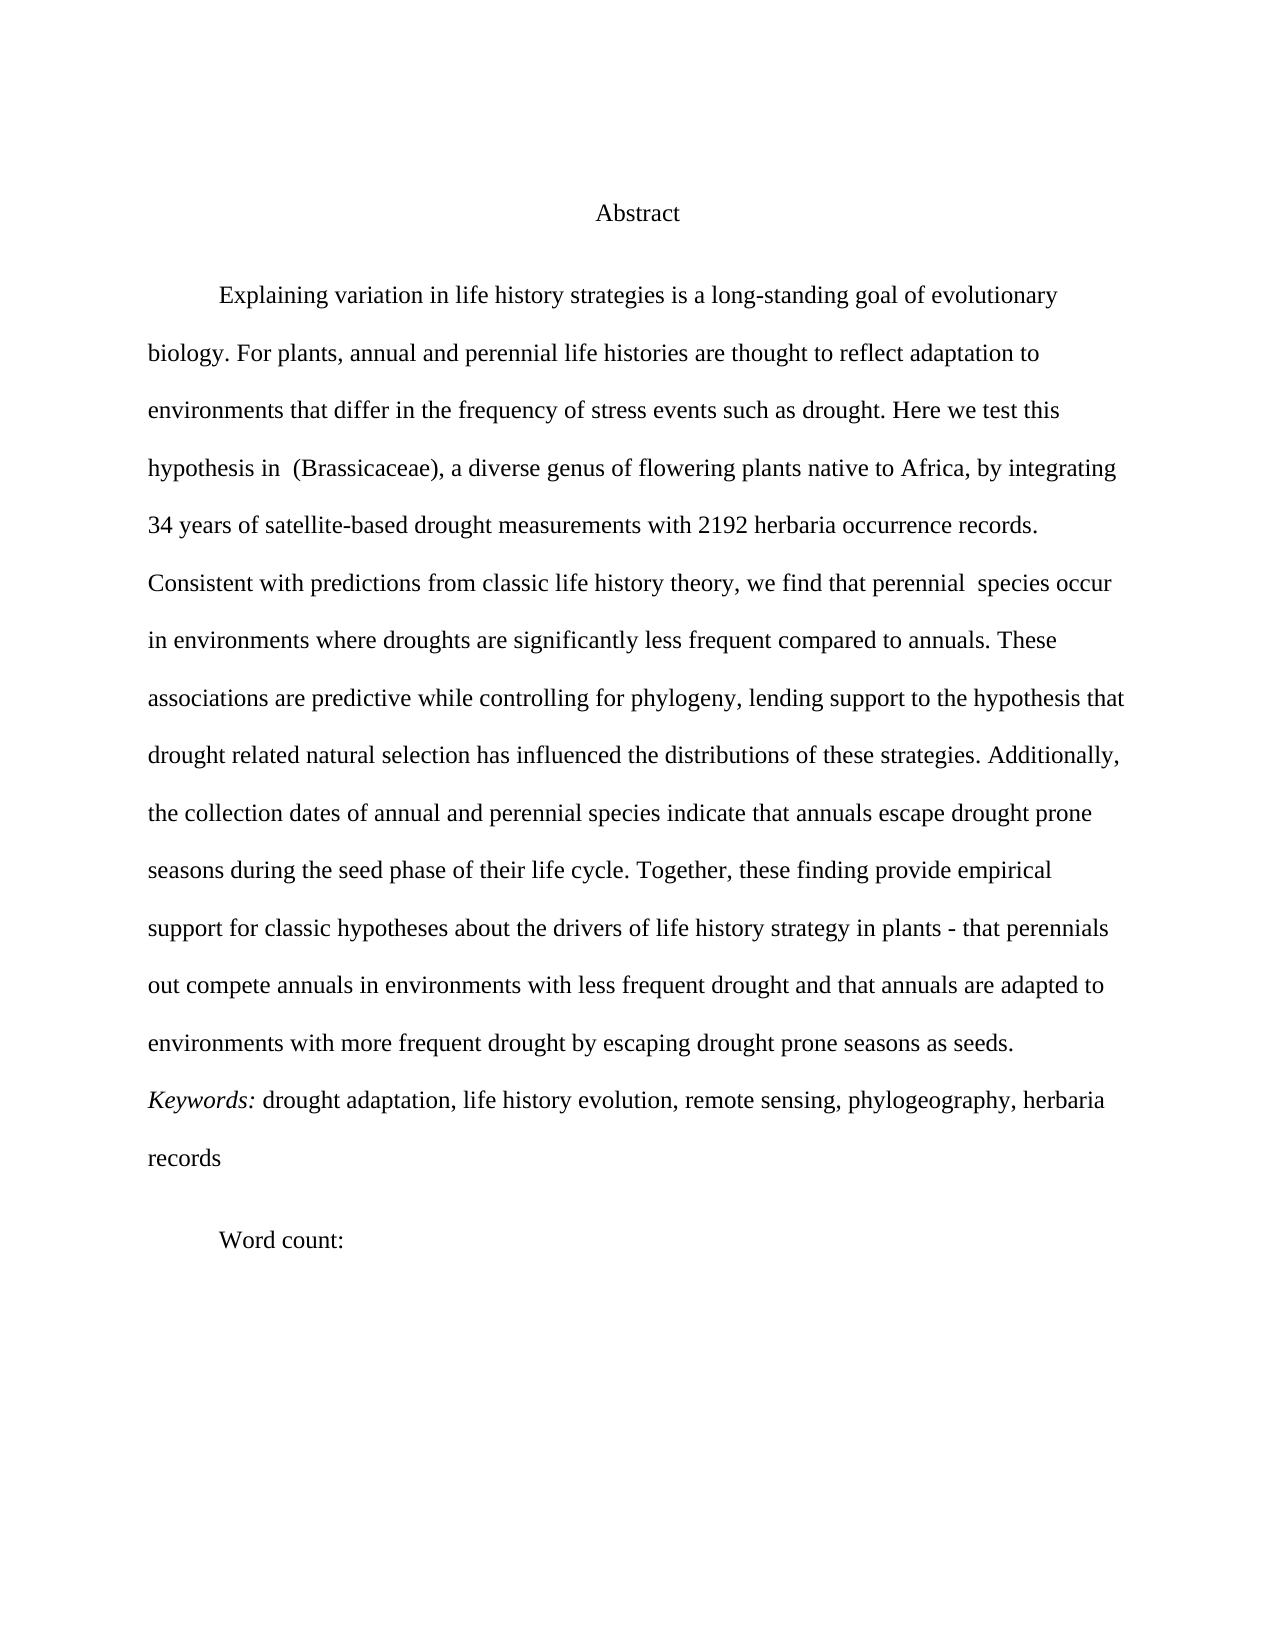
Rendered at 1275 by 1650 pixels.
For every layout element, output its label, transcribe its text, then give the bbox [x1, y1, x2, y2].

text Word count: [148, 1225, 1127, 1254]
text Explaining variation in life history strategies is a long-standing goal of evolutionary biology. For plants, annual and perennial life histories are thought to reflect adaptation to environments that differ in the frequency of stress events such as drought. Here we test this hypothesis in (Brassicaceae), a diverse genus of flowering plants native to Africa, by integrating 34 years of satellite-based drought measurements with 2192 herbaria occurrence records. Consistent with predictions from classic life history theory, we find that perennial species occur in environments where droughts are significantly less frequent compared to annuals. These associations are predictive while controlling for phylogeny, lending support to the hypothesis that drought related natural selection has influenced the distributions of these strategies. Additionally, the collection dates of annual and perennial species indicate that annuals escape drought prone seasons during the seed phase of their life cycle. Together, these finding provide empirical support for classic hypotheses about the drivers of life history strategy in plants - that perennials out compete annuals in environments with less frequent drought and that annuals are adapted to environments with more frequent drought by escaping drought prone seasons as seeds. Keywords: drought adaptation, life history evolution, remote sensing, phylogeography, herbaria records [148, 280, 1127, 1171]
text Abstract [148, 198, 1127, 226]
